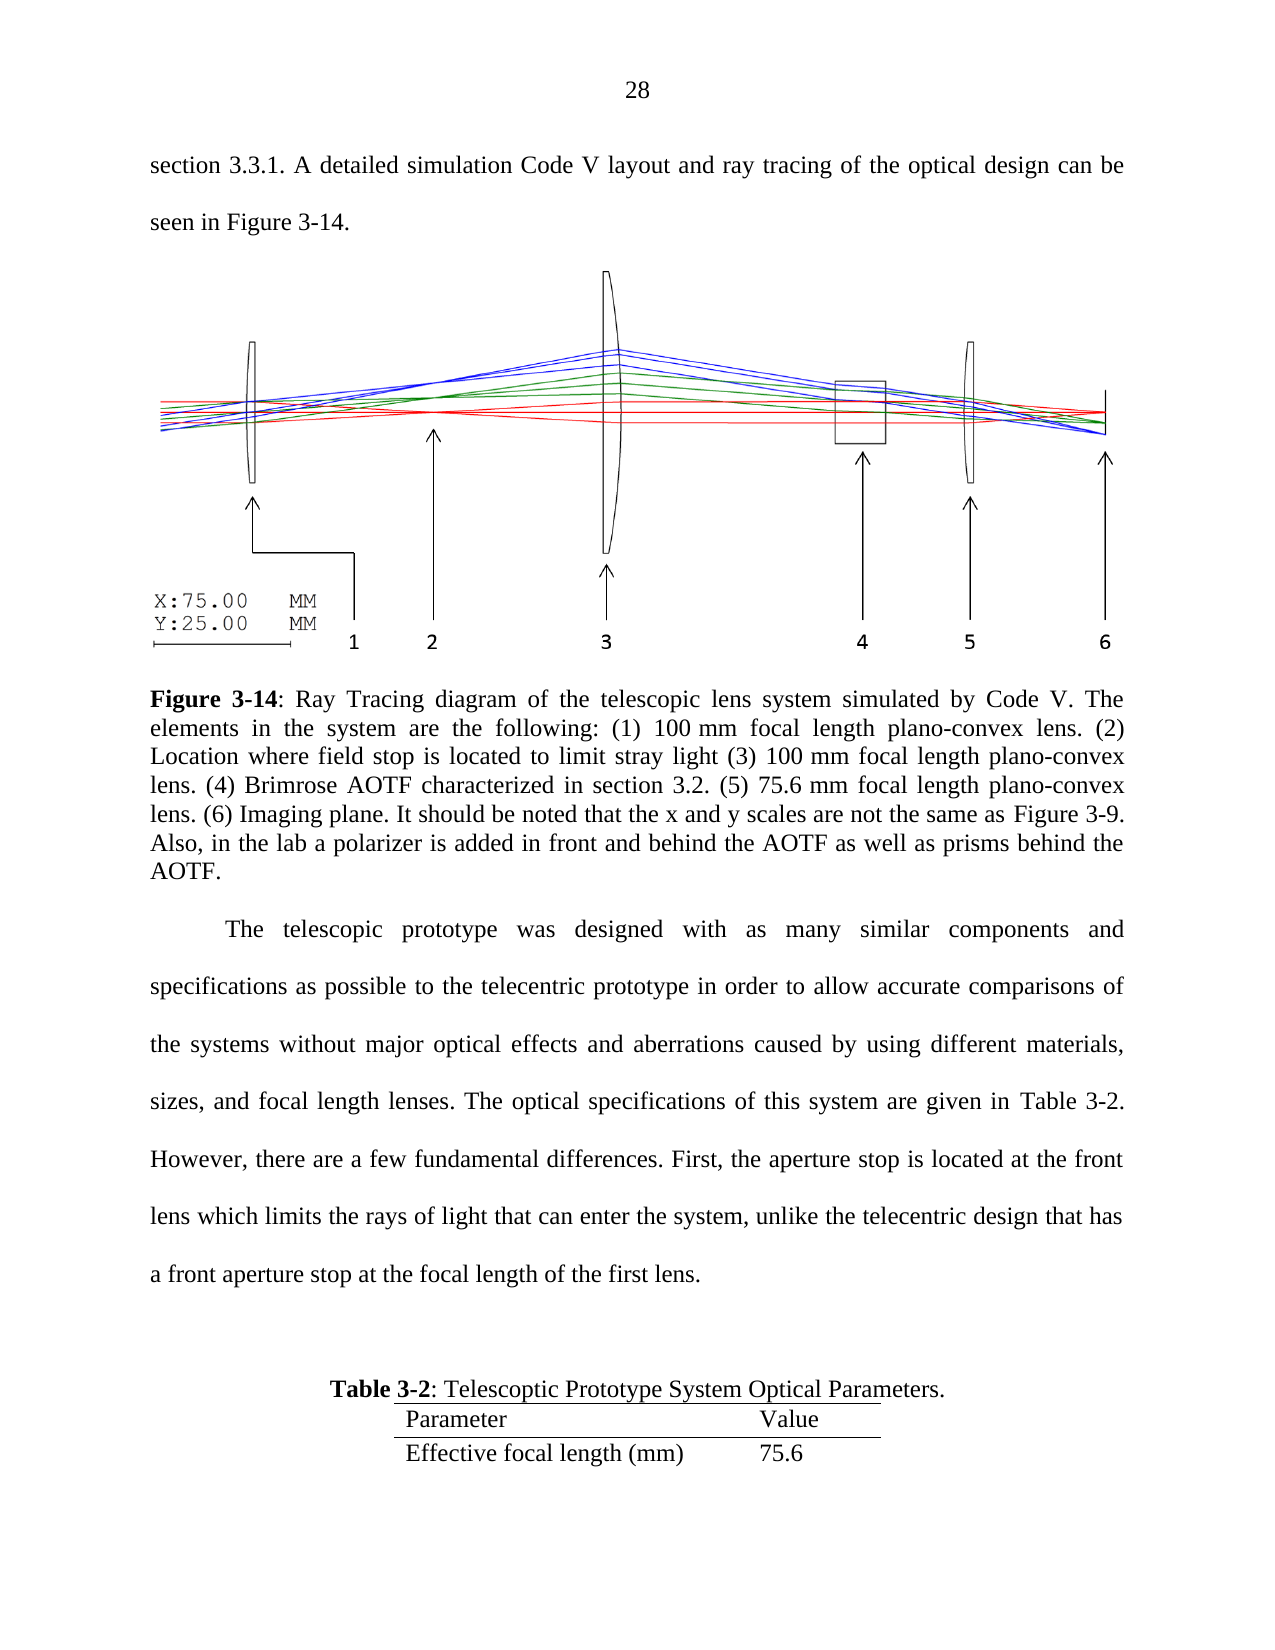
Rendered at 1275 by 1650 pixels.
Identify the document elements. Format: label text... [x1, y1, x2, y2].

text Table 3-2: Telescoptic Prototype System Optical Parameters. [150, 1374, 1125, 1403]
table_cell Effective focal length (mm) [394, 1438, 748, 1471]
table_header Value [748, 1404, 881, 1437]
text Figure 3-14: Ray Tracing diagram of the telescopic lens system simulated by Code V. The elements in the system are the following: (1) 100 mm focal length plano-convex lens. (2) Location where field stop is located to limit stray light (3) 100 mm focal length plano-convex lens. (4) Brimrose AOTF characterized in section 3.2. (5) 75.6 mm focal length plano-convex lens. (6) Imaging plane. It should be noted that the x and y scales are not the same as Figure 3-9. Also, in the lab a polarizer is added in front and behind the AOTF as well as prisms behind the AOTF. [150, 684, 1125, 885]
text The telescopic prototype was designed with as many similar components and specifications as possible to the telecentric prototype in order to allow accurate comparisons of the systems without major optical effects and aberrations caused by using different materials, sizes, and focal length lenses. The optical specifications of this system are given in Table 3-2. However, there are a few fundamental differences. First, the aperture stop is located at the front lens which limits the rays of light that can enter the system, unlike the telecentric design that has a front aperture stop at the focal length of the first lens. [150, 914, 1125, 1288]
table_header Parameter [394, 1404, 748, 1437]
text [150, 150, 1125, 236]
table_cell 75.6 [748, 1438, 881, 1471]
